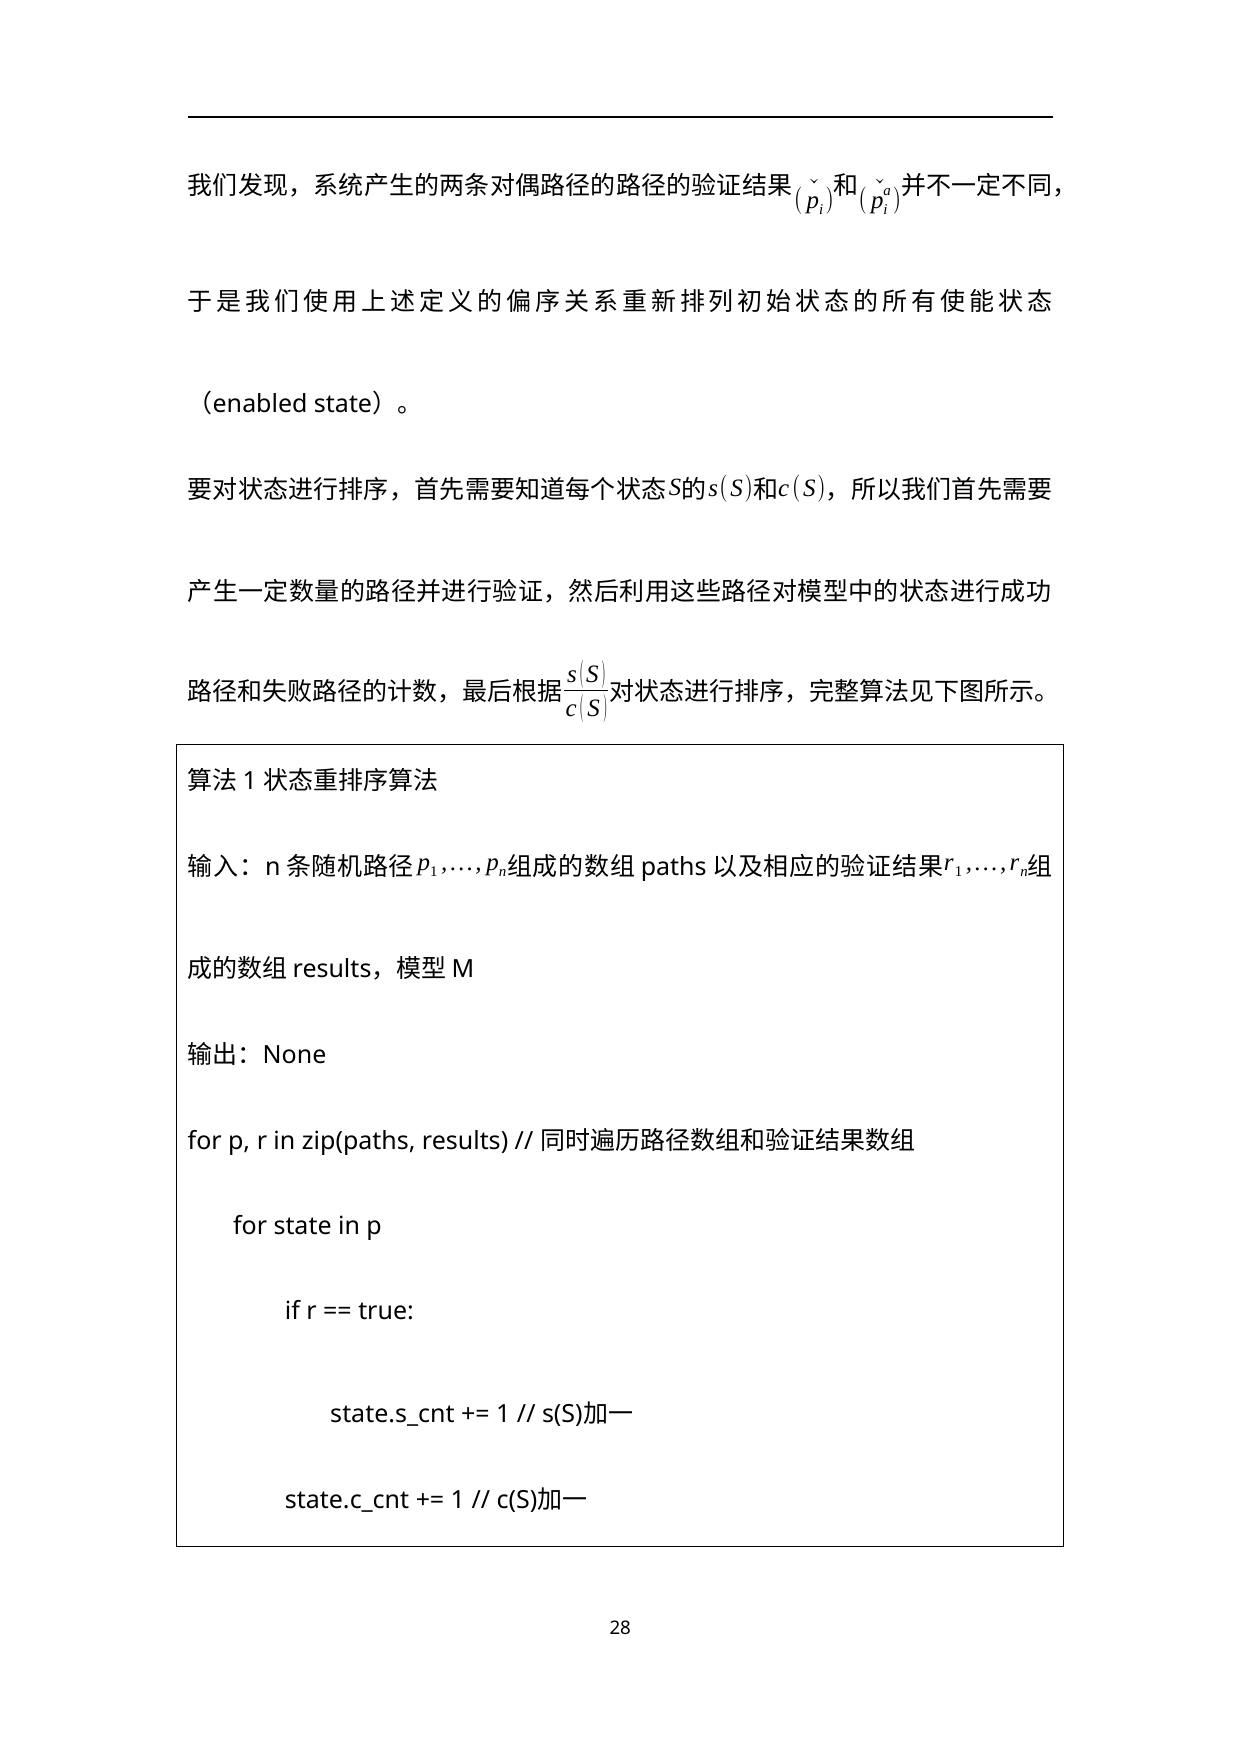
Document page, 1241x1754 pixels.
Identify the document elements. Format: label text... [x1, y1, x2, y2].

text 要对状态进行排序，首先需要知道每个状态的和，所以我们首先需要产生一定数量的路径并进行验证，然后利用这些路径对模型中的状态进行成功路径和失败路径的计数，最后根据对状态进行排序，完整算法见下图所示。 [187, 454, 1053, 725]
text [187, 164, 1053, 436]
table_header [177, 745, 1063, 1546]
